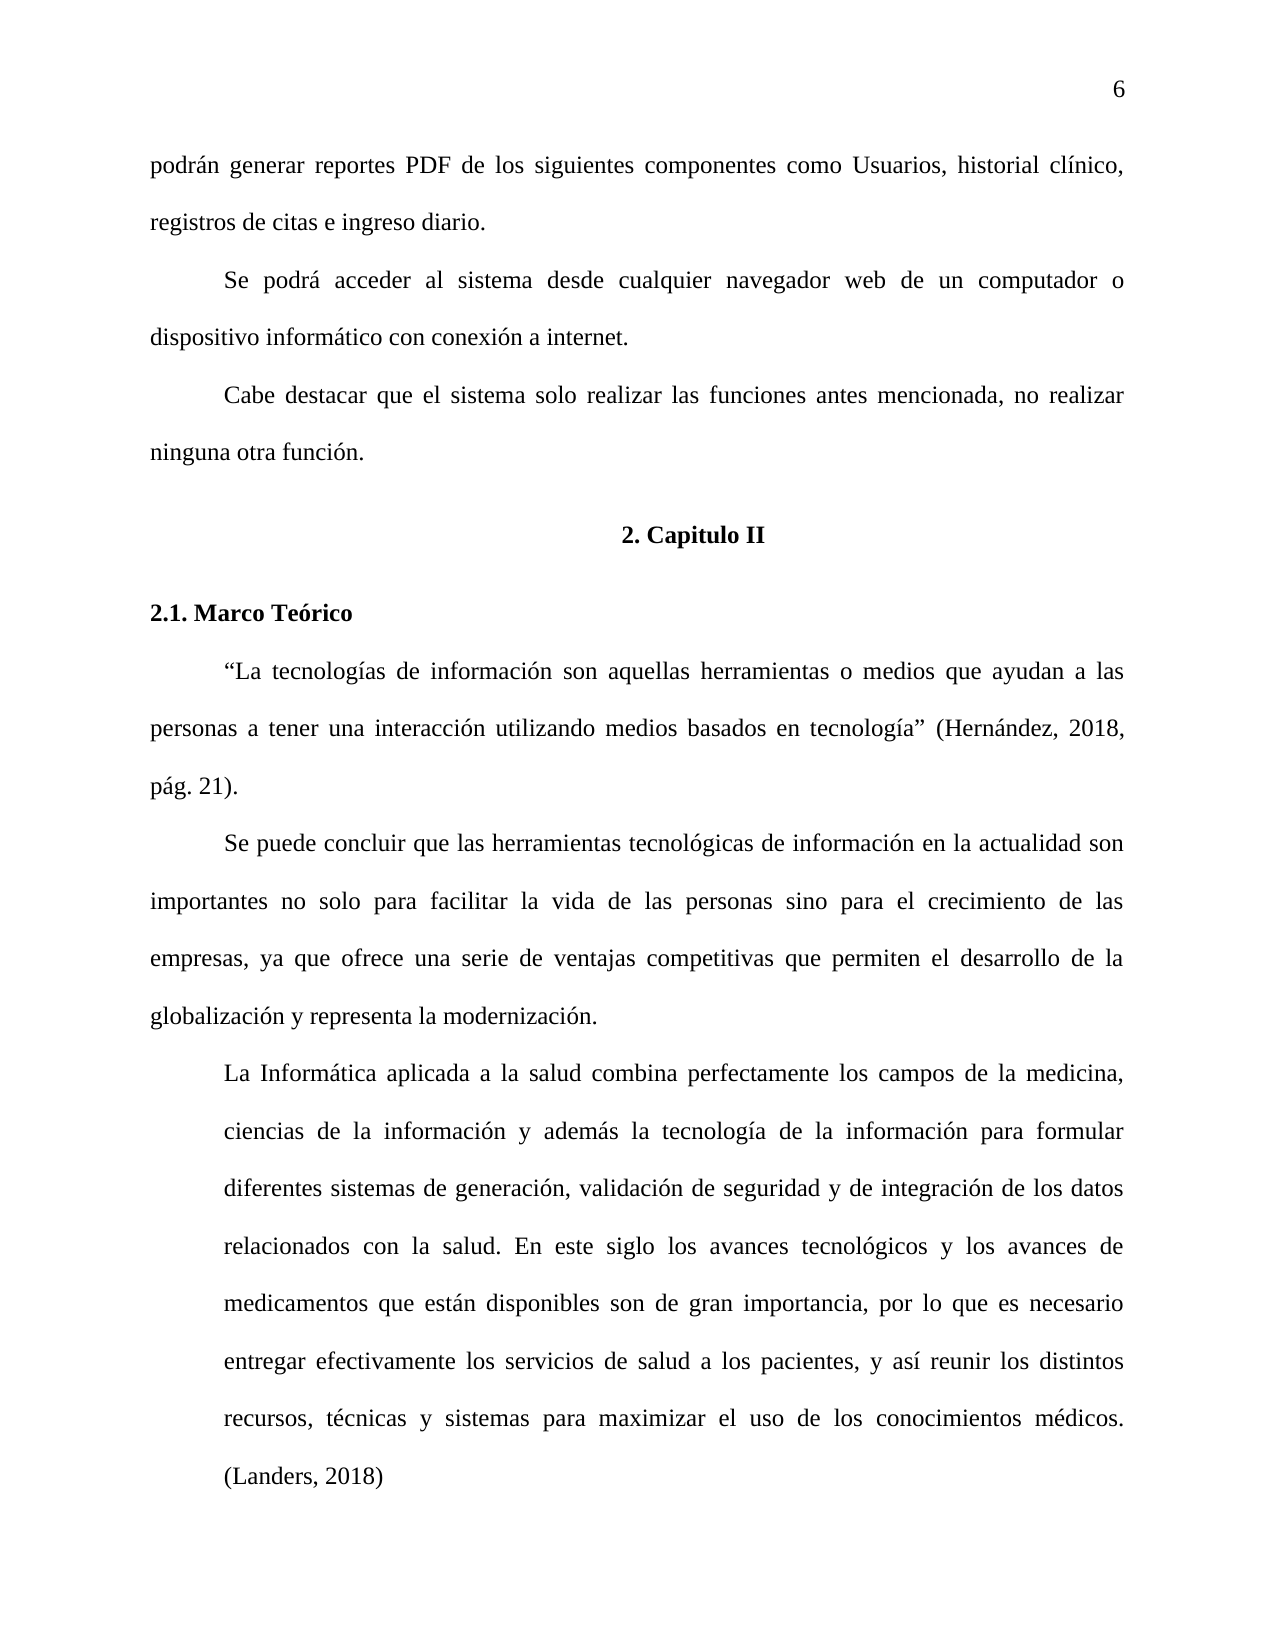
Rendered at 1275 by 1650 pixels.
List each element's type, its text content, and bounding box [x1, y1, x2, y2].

text Cabe destacar que el sistema solo realizar las funciones antes mencionada, no realizar ninguna otra función. [150, 380, 1125, 466]
text Se puede concluir que las herramientas tecnológicas de información en la actualidad son importantes no solo para facilitar la vida de las personas sino para el crecimiento de las empresas, ya que ofrece una serie de ventajas competitivas que permiten el desarrollo de la globalización y representa la modernización. [150, 828, 1125, 1029]
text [150, 150, 1125, 236]
text La Informática aplicada a la salud combina perfectamente los campos de la medicina, ciencias de la información y además la tecnología de la información para formular diferentes sistemas de generación, validación de seguridad y de integración de los datos relacionados con la salud. En este siglo los avances tecnológicos y los avances de medicamentos que están disponibles son de gran importancia, por lo que es necesario entregar efectivamente los servicios de salud a los pacientes, y así reunir los distintos recursos, técnicas y sistemas para maximizar el uso de los conocimientos médicos. [224, 1058, 1125, 1489]
subtitle Marco Teórico [150, 598, 1125, 627]
subtitle Capitulo II [187, 520, 1125, 549]
text “La tecnologías de información son aquellas herramientas o medios que ayudan a las personas a tener una interacción utilizando medios basados en tecnología”. [150, 656, 1125, 799]
text Se podrá acceder al sistema desde cualquier navegador web de un computador o dispositivo informático con conexión a internet. [150, 265, 1125, 351]
